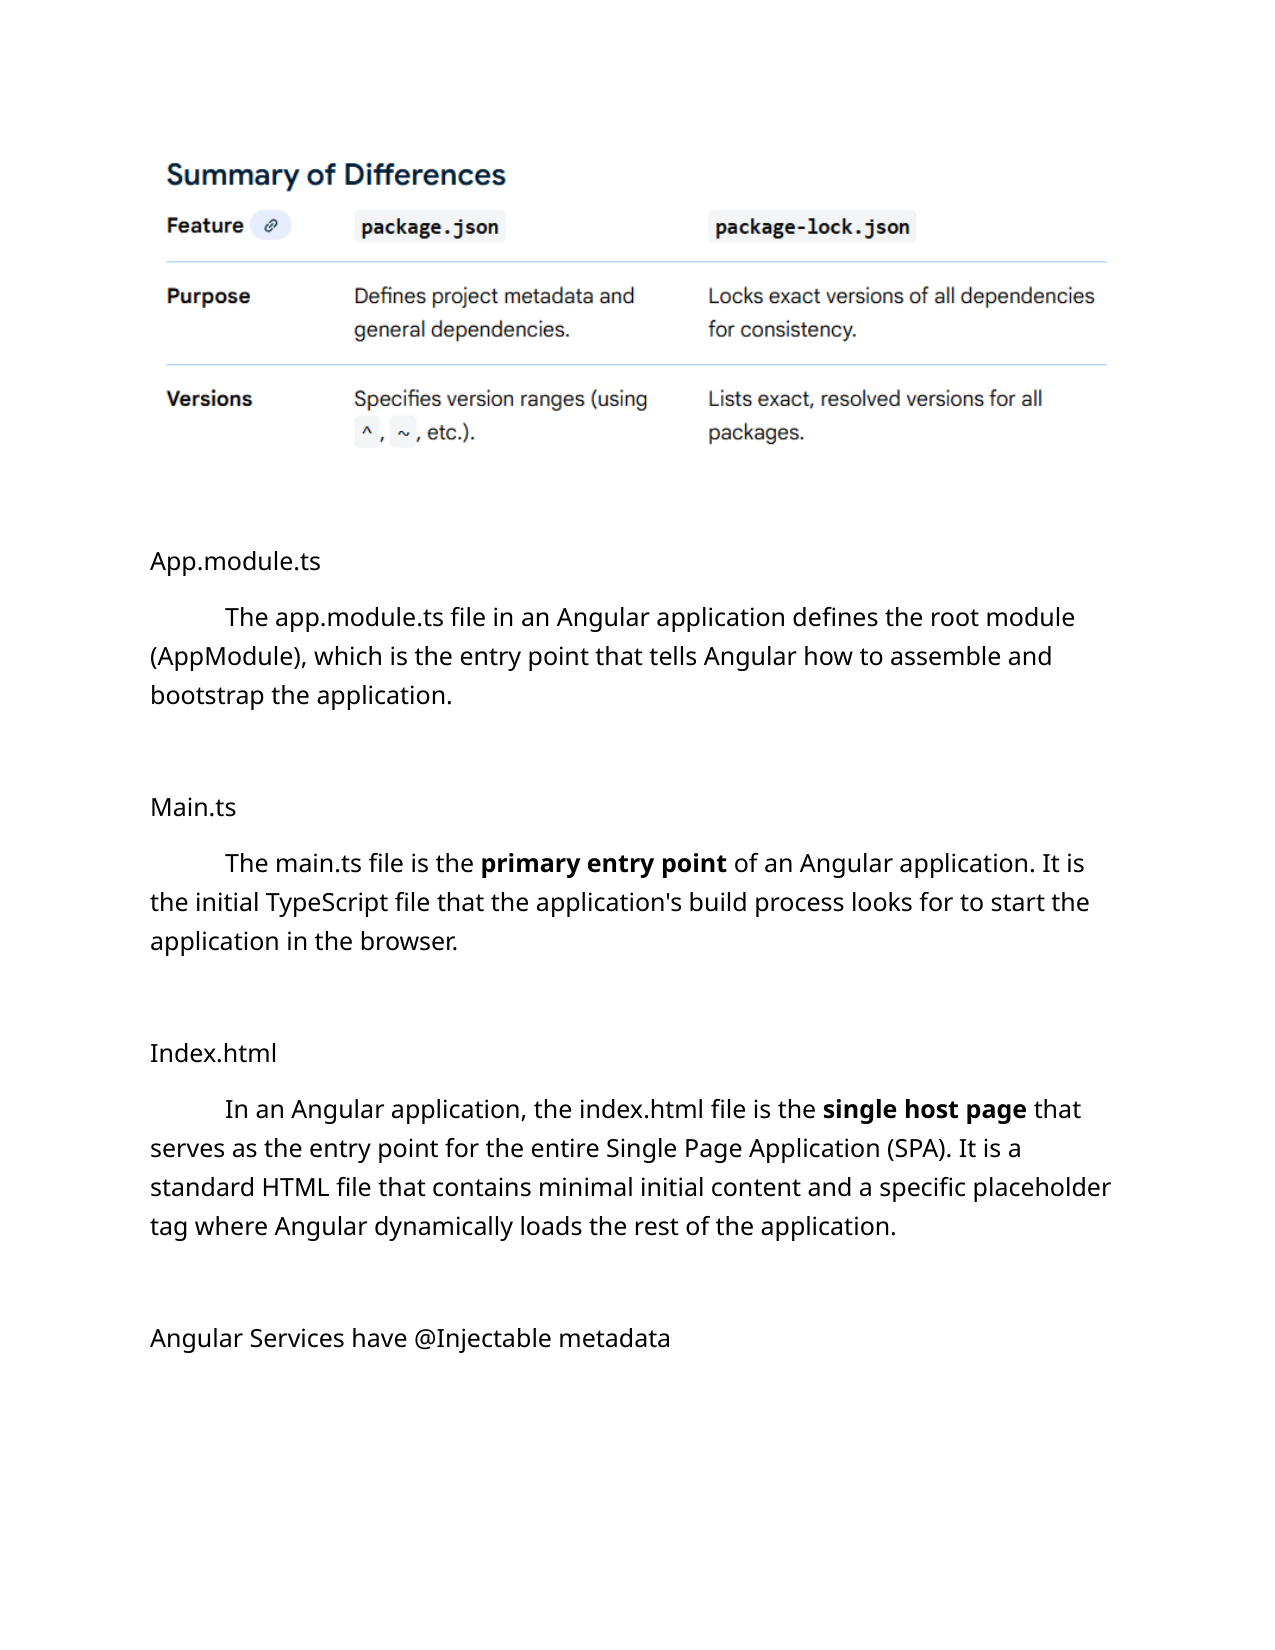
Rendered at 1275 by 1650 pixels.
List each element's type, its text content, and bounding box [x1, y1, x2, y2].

text App.module.ts [150, 544, 1125, 578]
text Main.ts [150, 790, 1125, 824]
text Angular Services have @Injectable metadata [150, 1321, 1125, 1354]
picture [150, 150, 1125, 467]
text The app.module.ts file in an Angular application defines the root module (AppModule), which is the entry point that tells Angular how to assemble and bootstrap the application. [150, 600, 1125, 712]
text In an Angular application, the index.html file is the single host page that serves as the entry point for the entire Single Page Application (SPA). It is a standard HTML file that contains minimal initial content and a specific placeholder tag where Angular dynamically loads the rest of the application. [150, 1091, 1125, 1243]
text Index.html [150, 1036, 1125, 1069]
text The main.ts file is the primary entry point of an Angular application. It is the initial TypeScript file that the application's build process looks for to start the application in the browser. [150, 846, 1125, 958]
